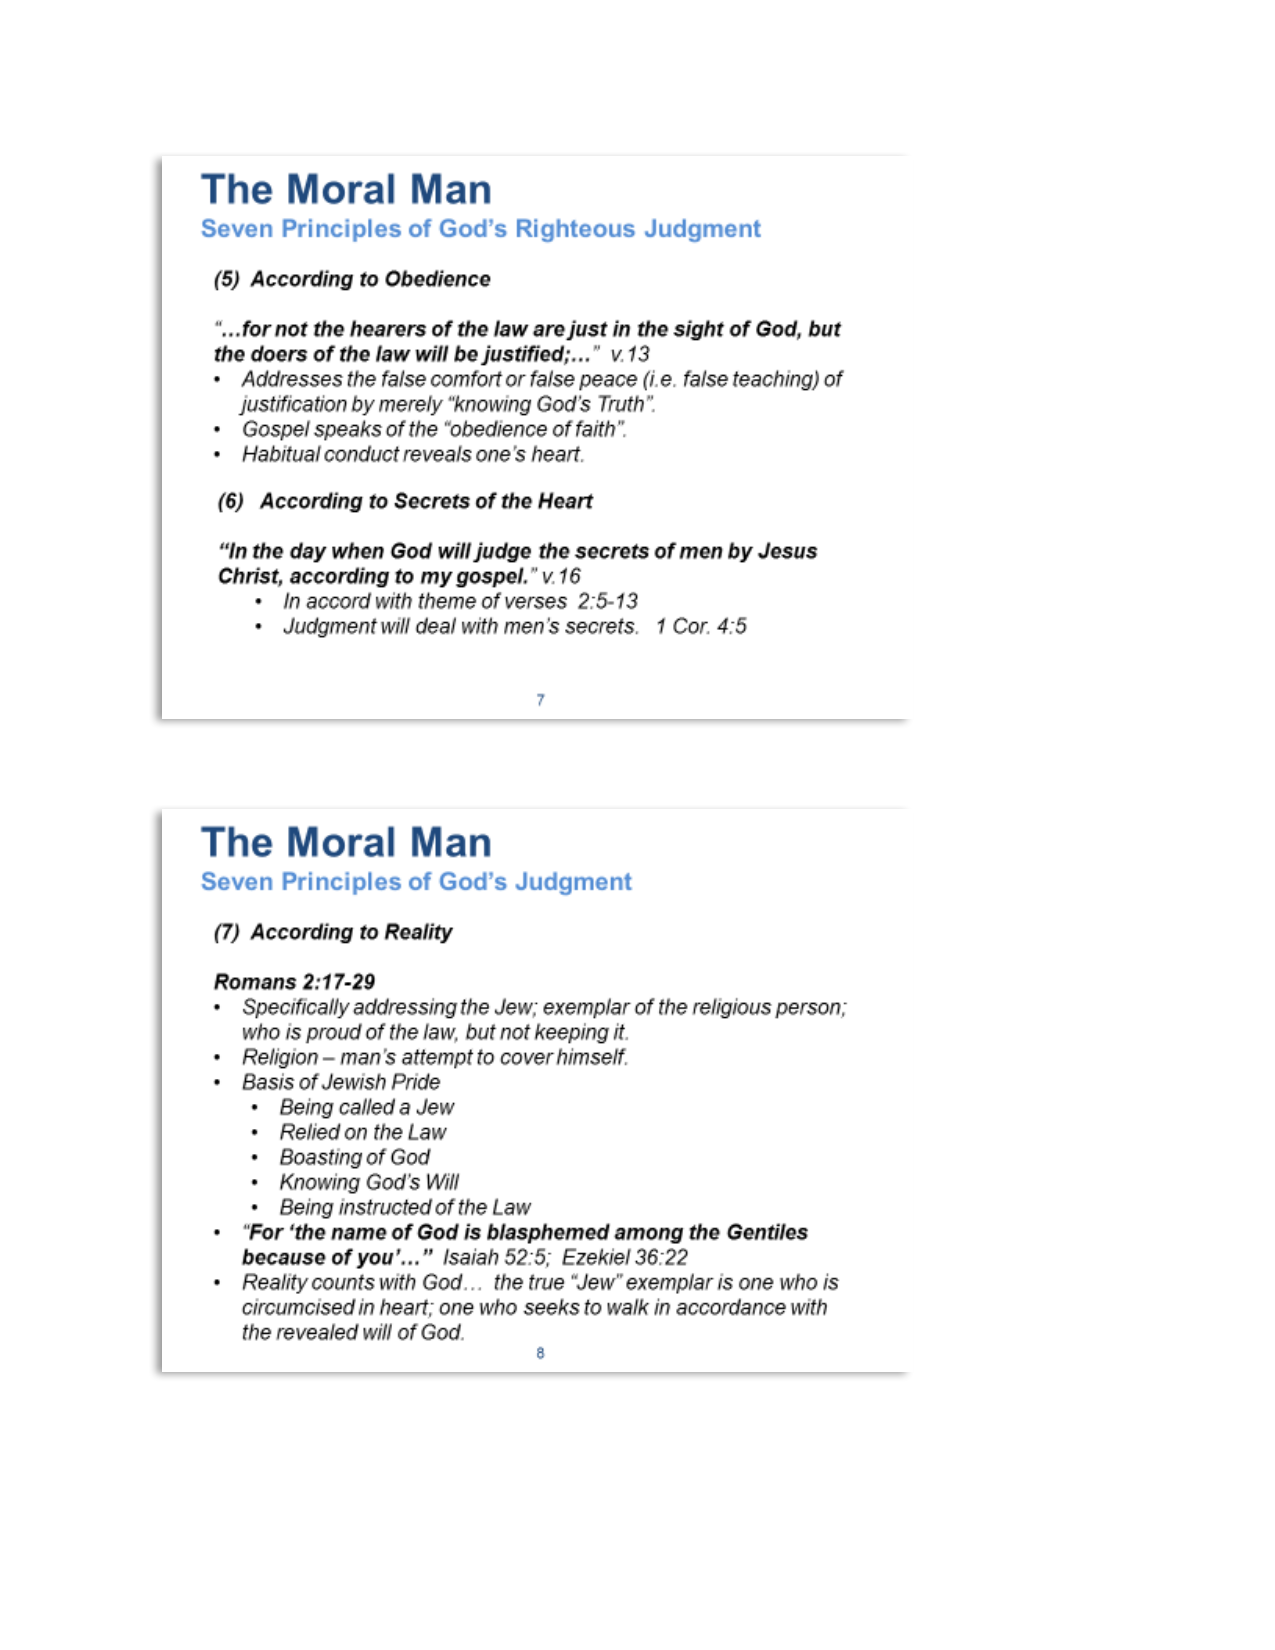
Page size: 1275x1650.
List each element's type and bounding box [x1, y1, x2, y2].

picture [162, 809, 913, 1372]
picture [162, 156, 913, 719]
